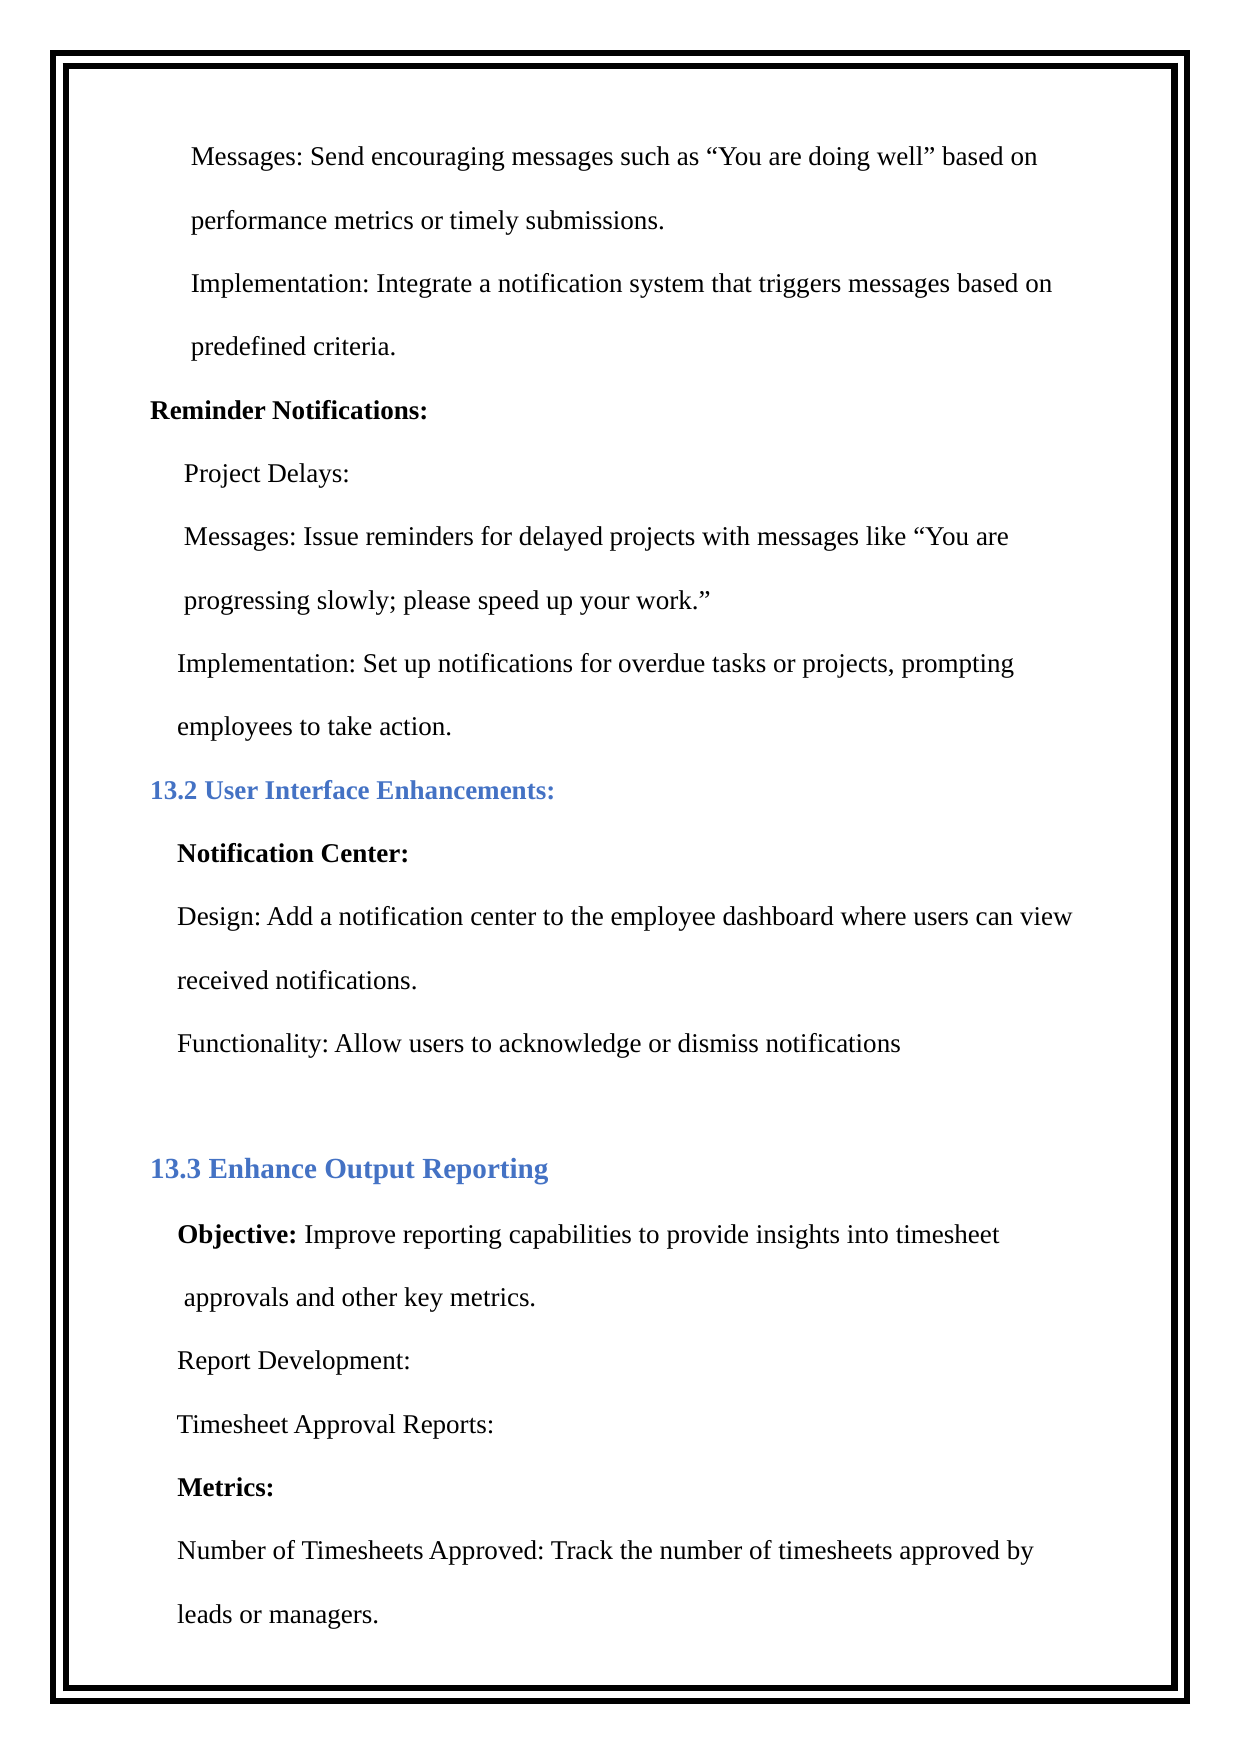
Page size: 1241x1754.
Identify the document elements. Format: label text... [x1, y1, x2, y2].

text predefined criteria. [150, 331, 1090, 362]
text Messages: Send encouraging messages such as “You are doing well” based on [150, 141, 1090, 172]
text approvals and other key metrics. [150, 1281, 1090, 1312]
text Design: Add a notification center to the employee dashboard where users can view [150, 901, 1090, 932]
text Number of Timesheets Approved: Track the number of timesheets approved by [150, 1534, 1090, 1566]
text Messages: Issue reminders for delayed projects with messages like “You are [150, 521, 1090, 552]
text Implementation: Integrate a notification system that triggers messages based on [150, 267, 1090, 298]
text performance metrics or timely submissions. [150, 204, 1090, 235]
text Timesheet Approval Reports: [150, 1408, 1090, 1439]
text Notification Center: [150, 837, 1090, 868]
text employees to take action. [150, 711, 1090, 742]
text Implementation: Set up notifications for overdue tasks or projects, prompting [150, 647, 1090, 678]
text Objective: Improve reporting capabilities to provide insights into timesheet [150, 1218, 1090, 1249]
text received notifications. [150, 964, 1090, 995]
text 13.2 User Interface Enhancements: [150, 774, 1090, 805]
text leads or managers. [150, 1598, 1090, 1629]
text Functionality: Allow users to acknowledge or dismiss notifications [150, 1027, 1090, 1058]
text progressing slowly; please speed up your work.” [150, 584, 1090, 615]
text Reminder Notifications: [150, 394, 1090, 425]
text Project Delays: [150, 457, 1090, 488]
text Report Development: [150, 1344, 1090, 1376]
text Metrics: [150, 1471, 1090, 1502]
text 13.3 Enhance Output Reporting [150, 1151, 1090, 1184]
